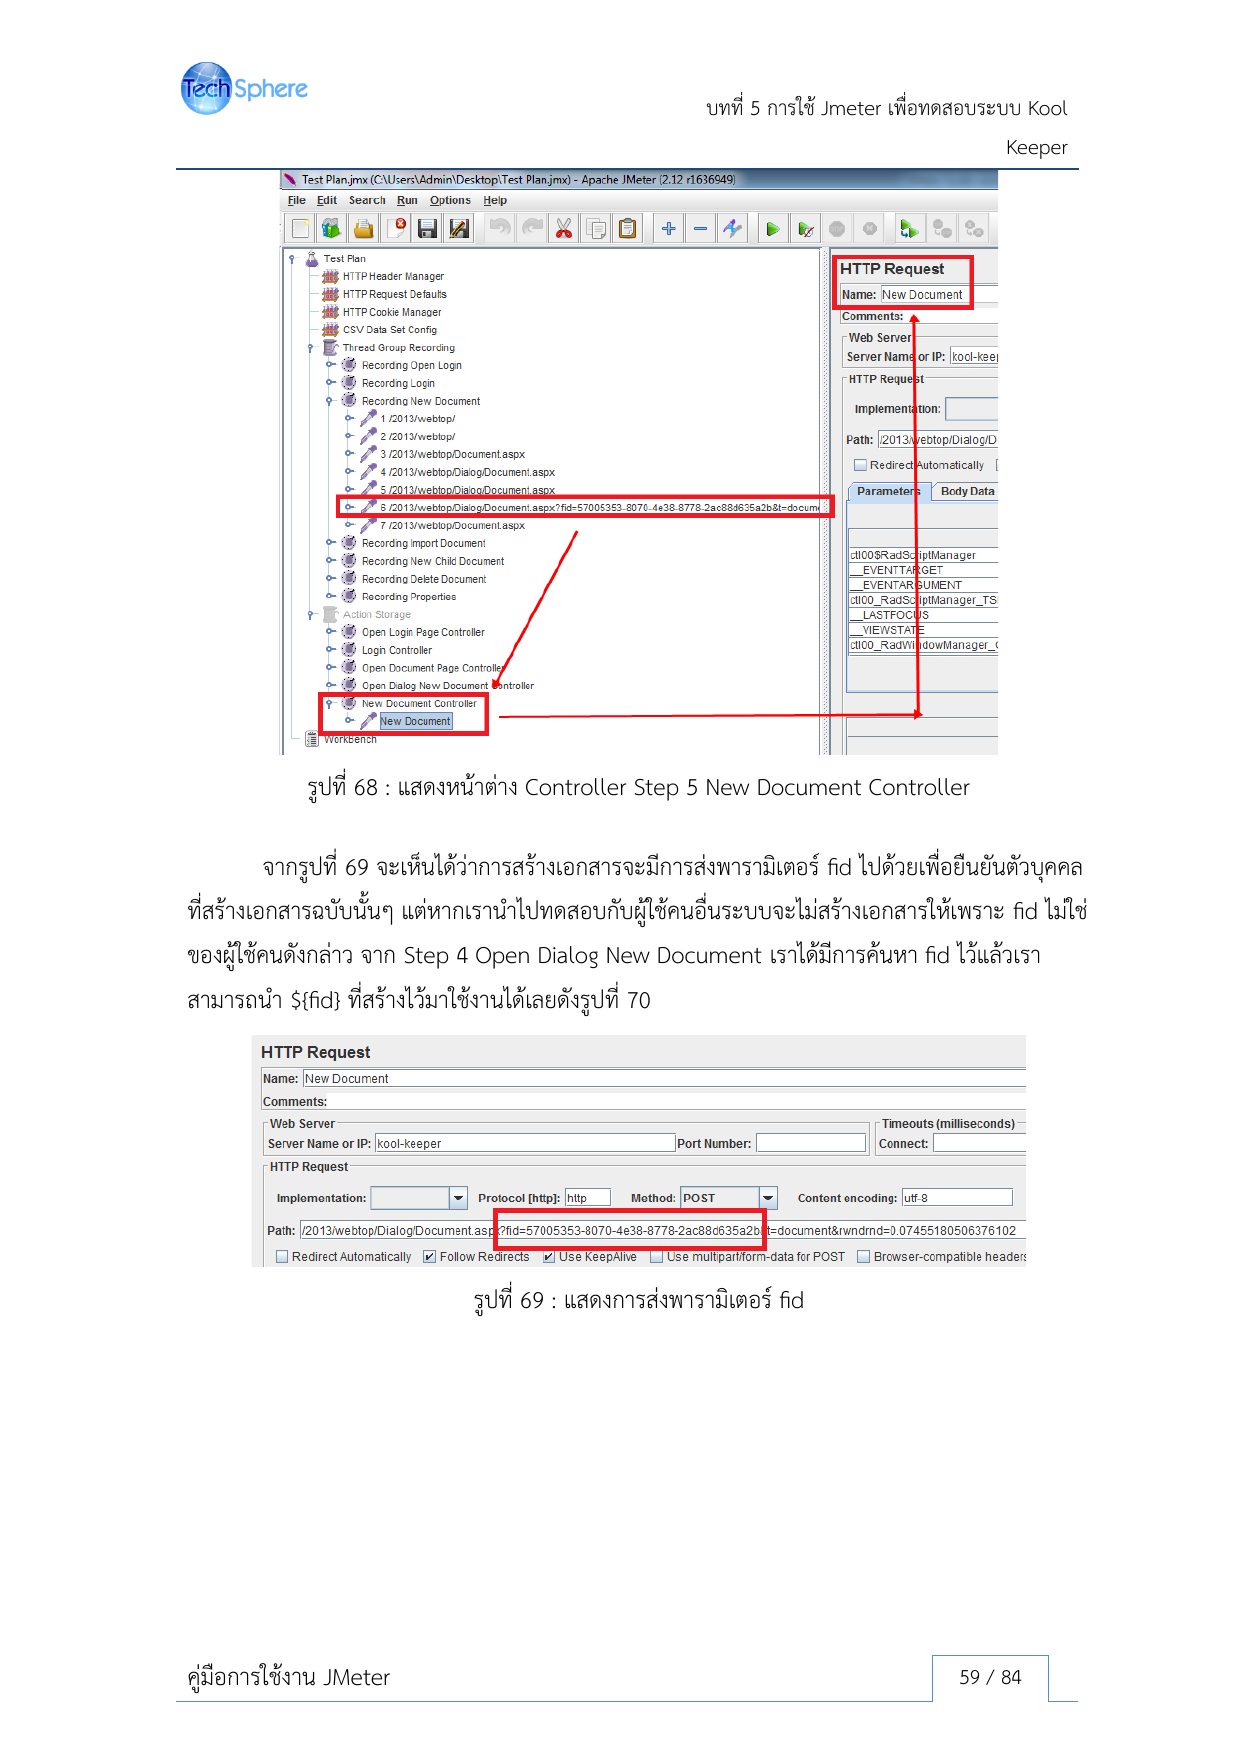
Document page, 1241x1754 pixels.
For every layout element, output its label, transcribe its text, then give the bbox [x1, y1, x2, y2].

subtitle รูปที่ 69 : แสดงการส่งพารามิเตอร์ fid [187, 1279, 1090, 1323]
subtitle รูปที่ 68 : แสดงหน้าต่าง Controller Step 5 New Document Controller [187, 767, 1090, 811]
text จากรูปที่ 69 จะเห็นได้ว่าการสร้างเอกสารจะมีการส่งพารามิเตอร์ fid ไปด้วยเพื่อยืนยันตัวบุคคลที่สร้างเอกสารฉบับนั้นๆ แต่หากเรานำไปทดสอบกับผู้ใช้คนอื่นระบบจะไม่สร้างเอกสารให้เพราะ fid ไม่ใช่ของผู้ใช้คนดังกล่าว จาก Step 4 Open Dialog New Document เราได้มีการค้นหา fid ไว้แล้วเราสามารถนำ ${fid} ที่สร้างไว้มาใช้งานได้เลยดังรูปที่ 70 [187, 846, 1090, 1023]
picture [279, 170, 999, 755]
picture [251, 1035, 1027, 1267]
picture [179, 61, 308, 116]
